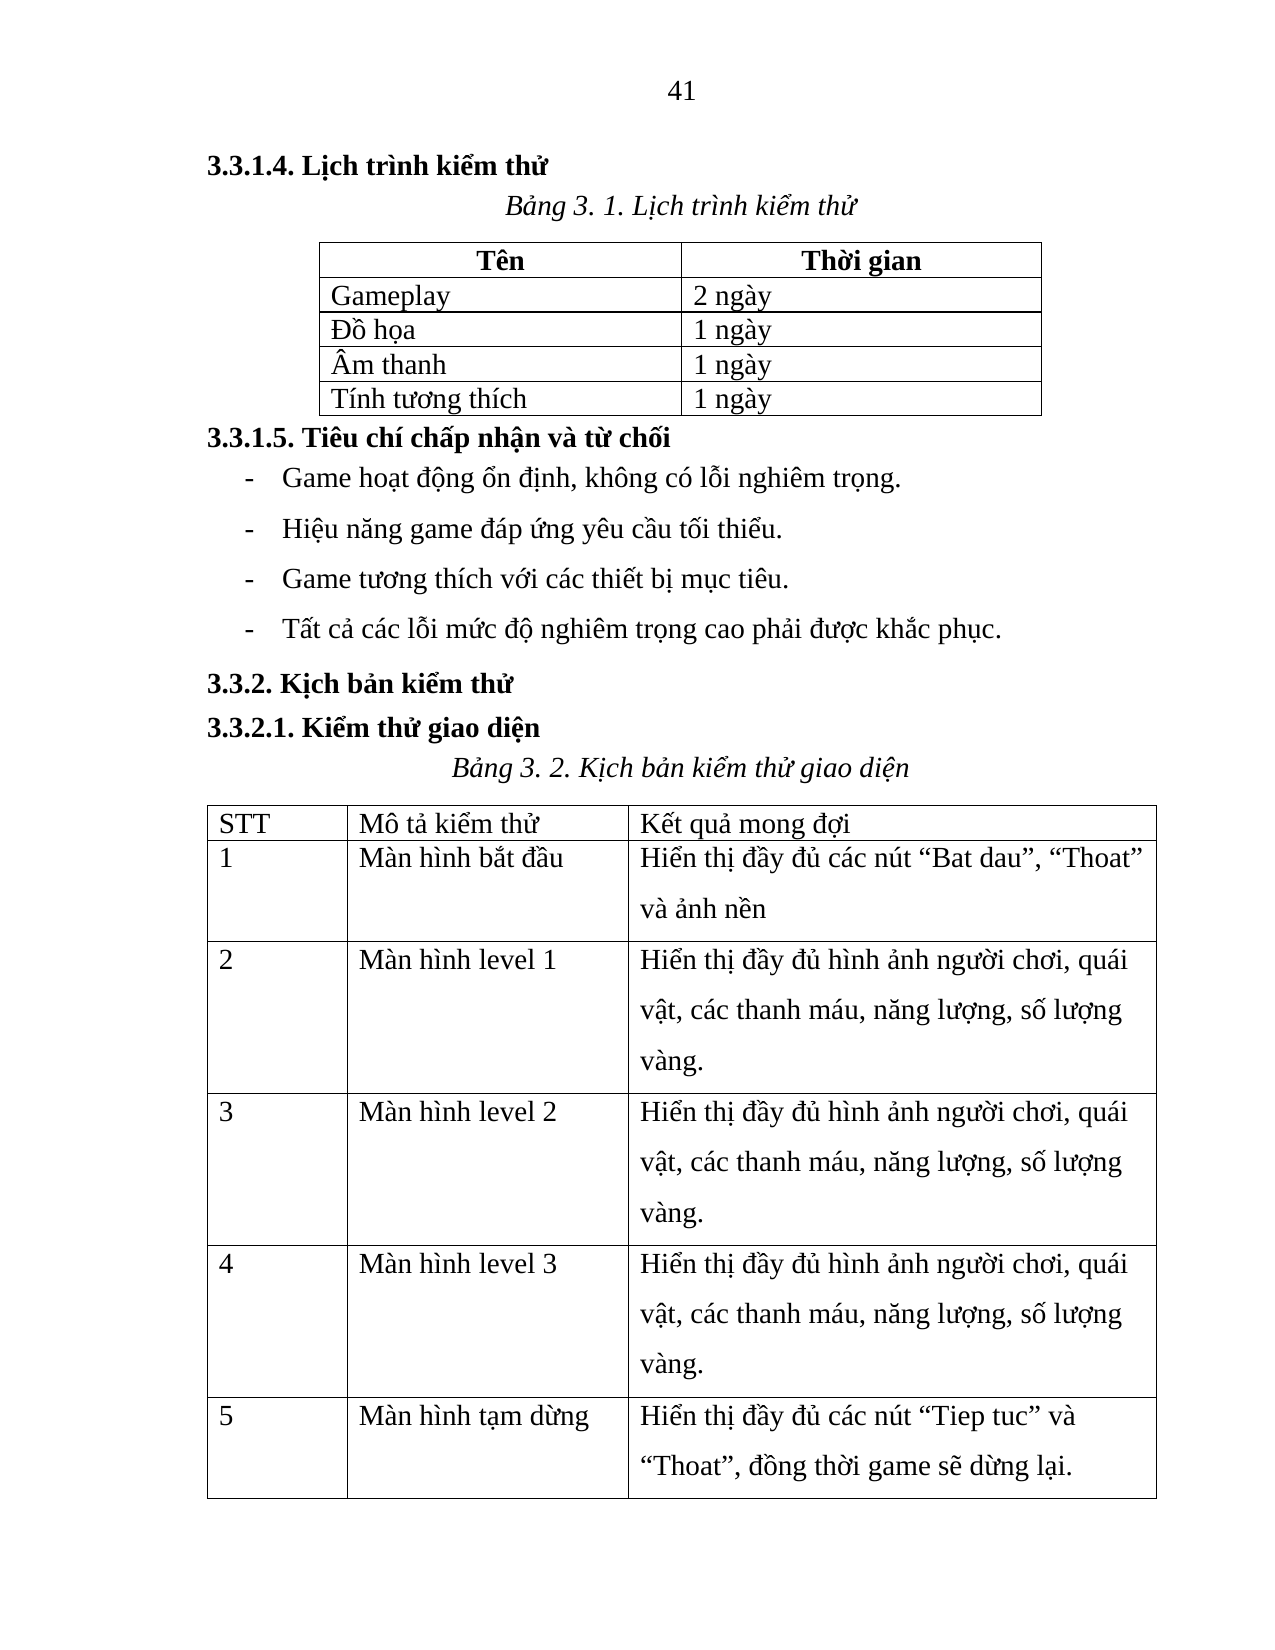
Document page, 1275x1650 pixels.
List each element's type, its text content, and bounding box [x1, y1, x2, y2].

table_cell Hiển thị đầy đủ các nút “Tiep tuc” và “Thoat”, đồng thời game sẽ dừng lại. [629, 1398, 1156, 1498]
table_cell Đồ họa [320, 313, 681, 346]
table_cell 1 ngày [682, 382, 1041, 415]
table_cell Màn hình level 3 [348, 1246, 628, 1397]
table_header Mô tả kiểm thử [348, 806, 628, 839]
table_header Tên [320, 243, 681, 277]
table_header Kết quả mong đợi [629, 806, 1156, 839]
table_cell 5 [208, 1398, 347, 1498]
table_header STT [208, 806, 347, 839]
table_cell Hiển thị đầy đủ hình ảnh người chơi, quái vật, các thanh máu, năng lượng, số lượng vàng. [629, 942, 1156, 1093]
table_cell 2 [208, 942, 347, 1093]
list Tất cả các lỗi mức độ nghiêm trọng cao phải được khắc phục. [244, 612, 1157, 645]
table_cell Màn hình tạm dừng [348, 1398, 628, 1498]
text Bảng 3. 2. Kịch bản kiểm thử giao diện [207, 751, 1157, 784]
subtitle 3.3.1.4. Lịch trình kiểm thử [207, 148, 1157, 181]
table_cell Hiển thị đầy đủ hình ảnh người chơi, quái vật, các thanh máu, năng lượng, số lượng vàng. [629, 1094, 1156, 1245]
table_cell 1 ngày [682, 347, 1041, 381]
table_cell Tính tương thích [320, 382, 681, 415]
table_cell Hiển thị đầy đủ các nút “Bat dau”, “Thoat” và ảnh nền [629, 841, 1156, 941]
table_cell Gameplay [320, 278, 681, 311]
table_cell Màn hình level 1 [348, 942, 628, 1093]
list Hiệu năng game đáp ứng yêu cầu tối thiểu. [244, 511, 1157, 544]
table_cell Âm thanh [320, 347, 681, 381]
table_cell Màn hình bắt đầu [348, 841, 628, 941]
subtitle 3.3.1.5. Tiêu chí chấp nhận và từ chối [207, 420, 1157, 454]
table_header Thời gian [682, 243, 1041, 277]
list Game tương thích với các thiết bị mục tiêu. [244, 561, 1157, 595]
table_cell Màn hình level 2 [348, 1094, 628, 1245]
subtitle 3.3.2.1. Kiểm thử giao diện [207, 710, 1157, 744]
table_cell 4 [208, 1246, 347, 1397]
table_cell 1 [208, 841, 347, 941]
subtitle 3.3.2. Kịch bản kiểm thử [207, 666, 1157, 699]
text Bảng 3. 1. Lịch trình kiểm thử [207, 188, 1157, 221]
table_cell 3 [208, 1094, 347, 1245]
table_cell Hiển thị đầy đủ hình ảnh người chơi, quái vật, các thanh máu, năng lượng, số lượng vàng. [629, 1246, 1156, 1397]
list Game hoạt động ổn định, không có lỗi nghiêm trọng. [244, 461, 1157, 494]
table_cell 1 ngày [682, 313, 1041, 346]
table_cell 2 ngày [682, 278, 1041, 311]
